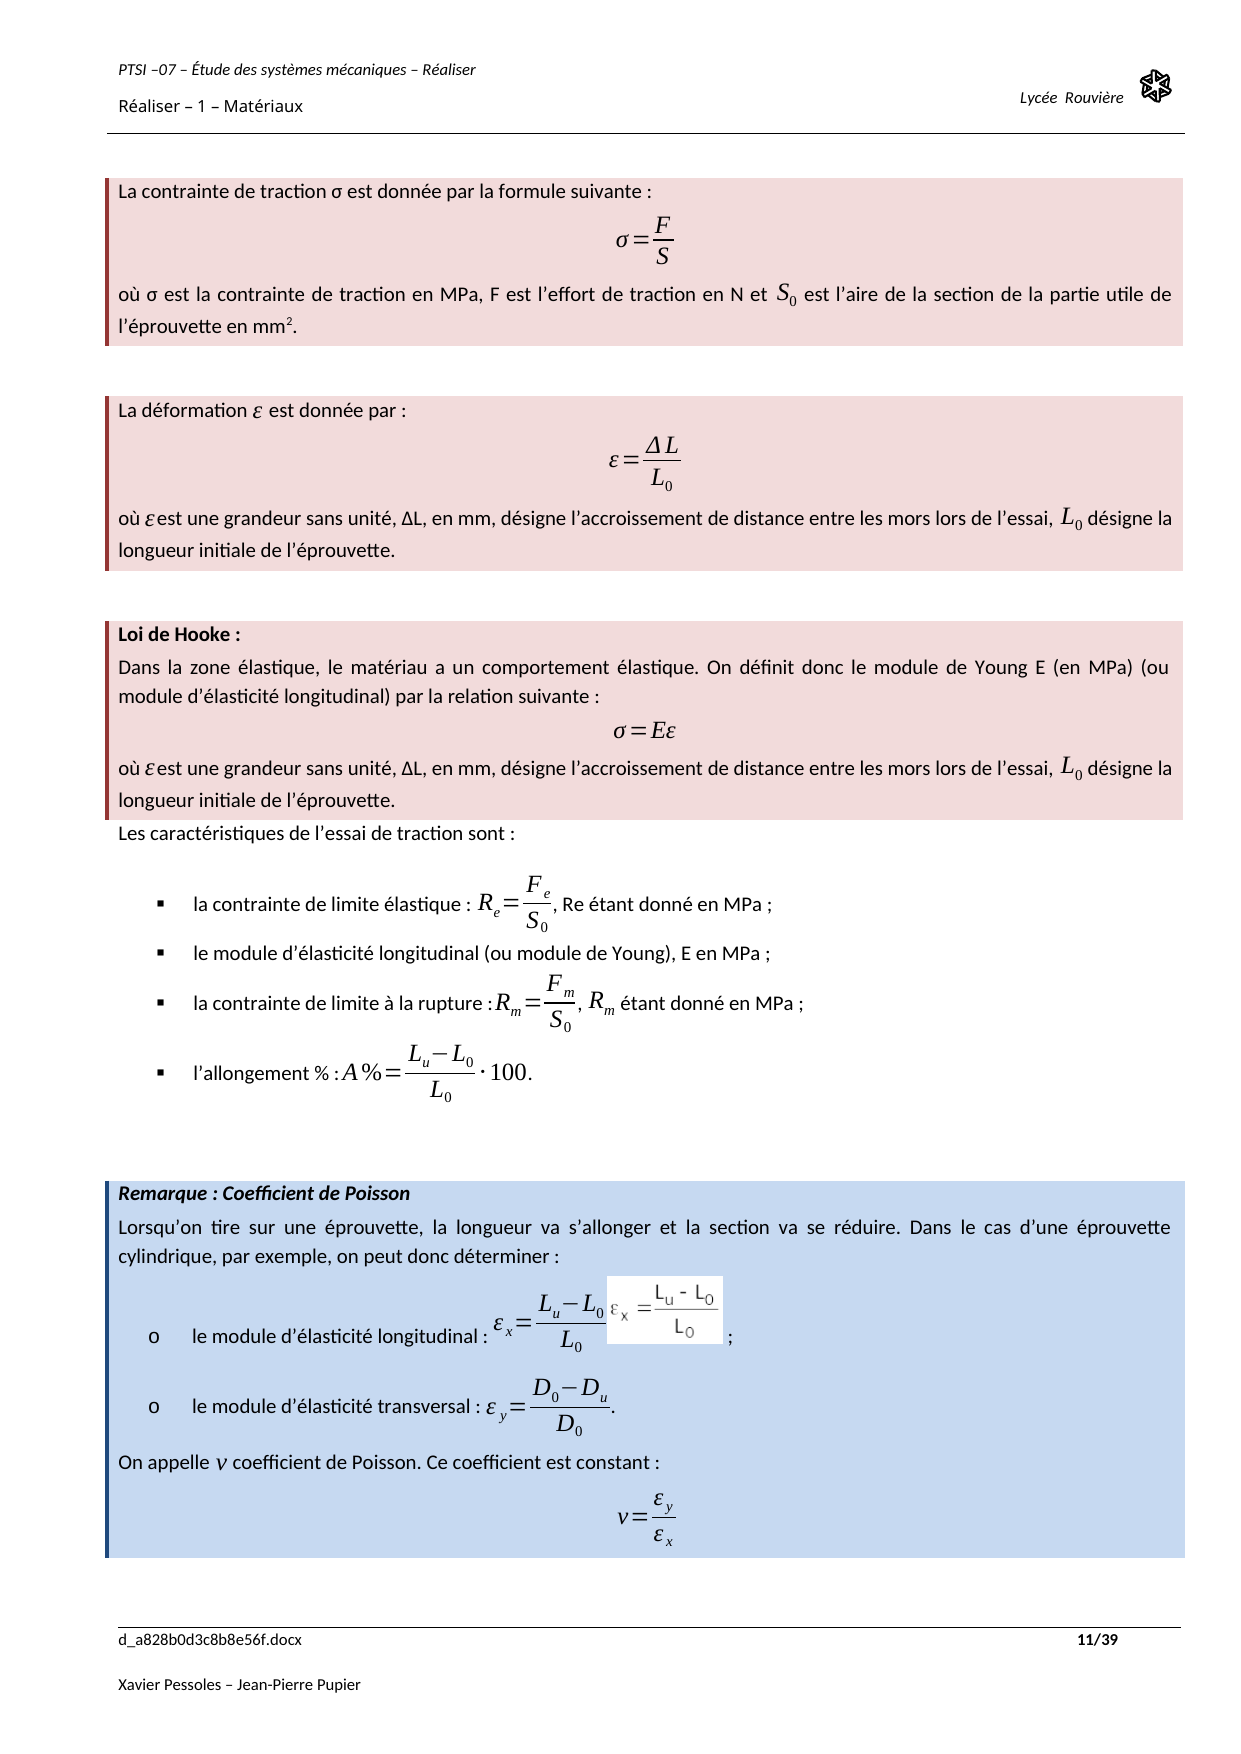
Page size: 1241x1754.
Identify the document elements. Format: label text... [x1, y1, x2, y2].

table_header La contrainte de traction σ est donnée par la formule suivante : où σ est la contrainte de traction en MPa, F est l’effort de traction en N et est l’aire de la section de la partie utile de l’éprouvette en mm2. [109, 178, 1183, 346]
table_header La déformation est donnée par : où est une grandeur sans unité, ∆L, en mm, désigne l’accroissement de distance entre les mors lors de l’essai, désigne la longueur initiale de l’éprouvette. [109, 396, 1183, 571]
list l’allongement % :. [156, 1040, 1181, 1106]
list la contrainte de limite à la rupture :, étant donné en MPa ; [156, 969, 1181, 1036]
text Les caractéristiques de l’essai de traction sont : [118, 820, 1181, 846]
table_header Remarque : Coefficient de Poisson Lorsqu’on tire sur une éprouvette, la longueur va s’allonger et la section va se réduire. Dans le cas d’une éprouvette cylindrique, par exemple, on peut donc déterminer : le module d’élasticité longitudinal : ; le module d’élasticité transversal : . On appelle coefficient de Poisson. Ce coefficient est constant : [109, 1181, 1185, 1558]
table_header Loi de Hooke : Dans la zone élastique, le matériau a un comportement élastique. On définit donc le module de Young E (en MPa) (ou module d’élasticité longitudinal) par la relation suivante : où est une grandeur sans unité, ∆L, en mm, désigne l’accroissement de distance entre les mors lors de l’essai, désigne la longueur initiale de l’éprouvette. [109, 621, 1183, 820]
list la contrainte de limite élastique : , Re étant donné en MPa ; [156, 870, 1181, 937]
list le module d’élasticité longitudinal (ou module de Young), E en MPa ; [156, 940, 1181, 966]
